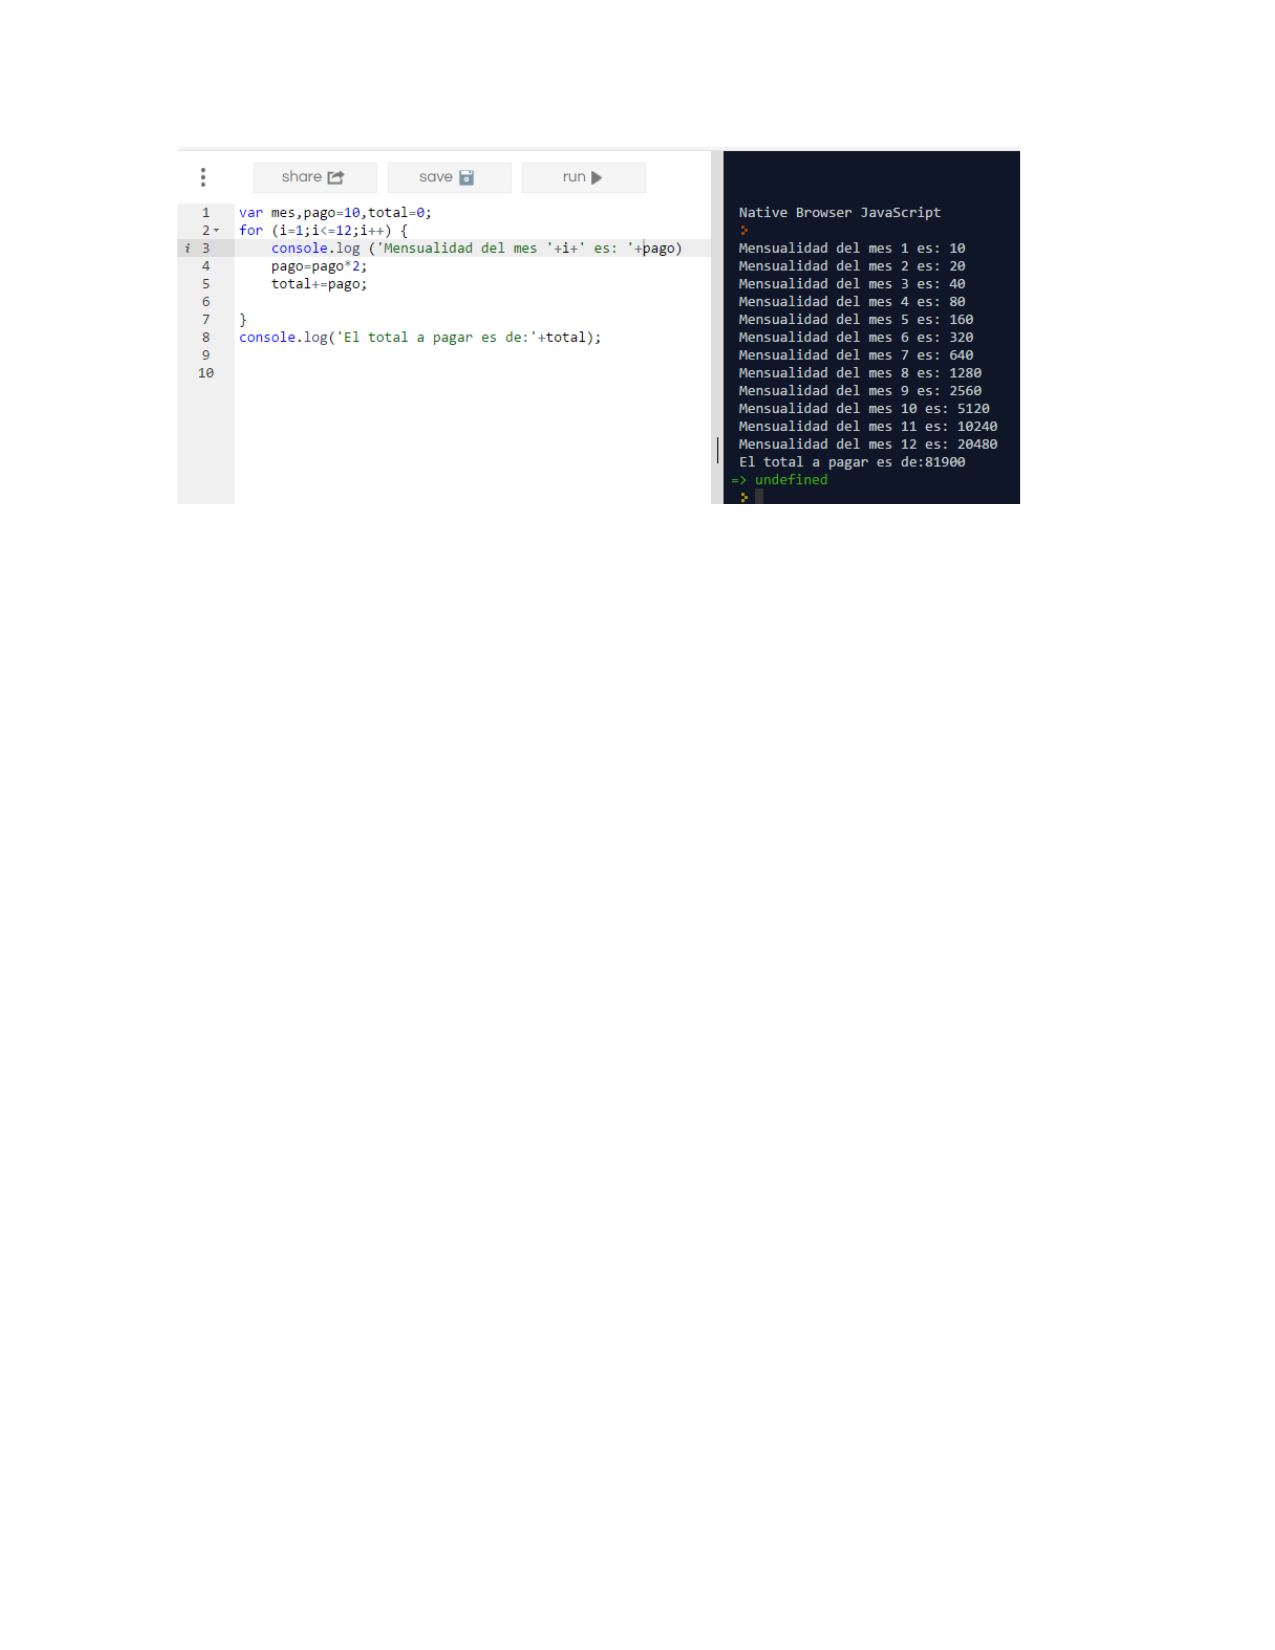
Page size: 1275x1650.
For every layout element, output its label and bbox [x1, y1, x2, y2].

picture [177, 147, 1021, 504]
